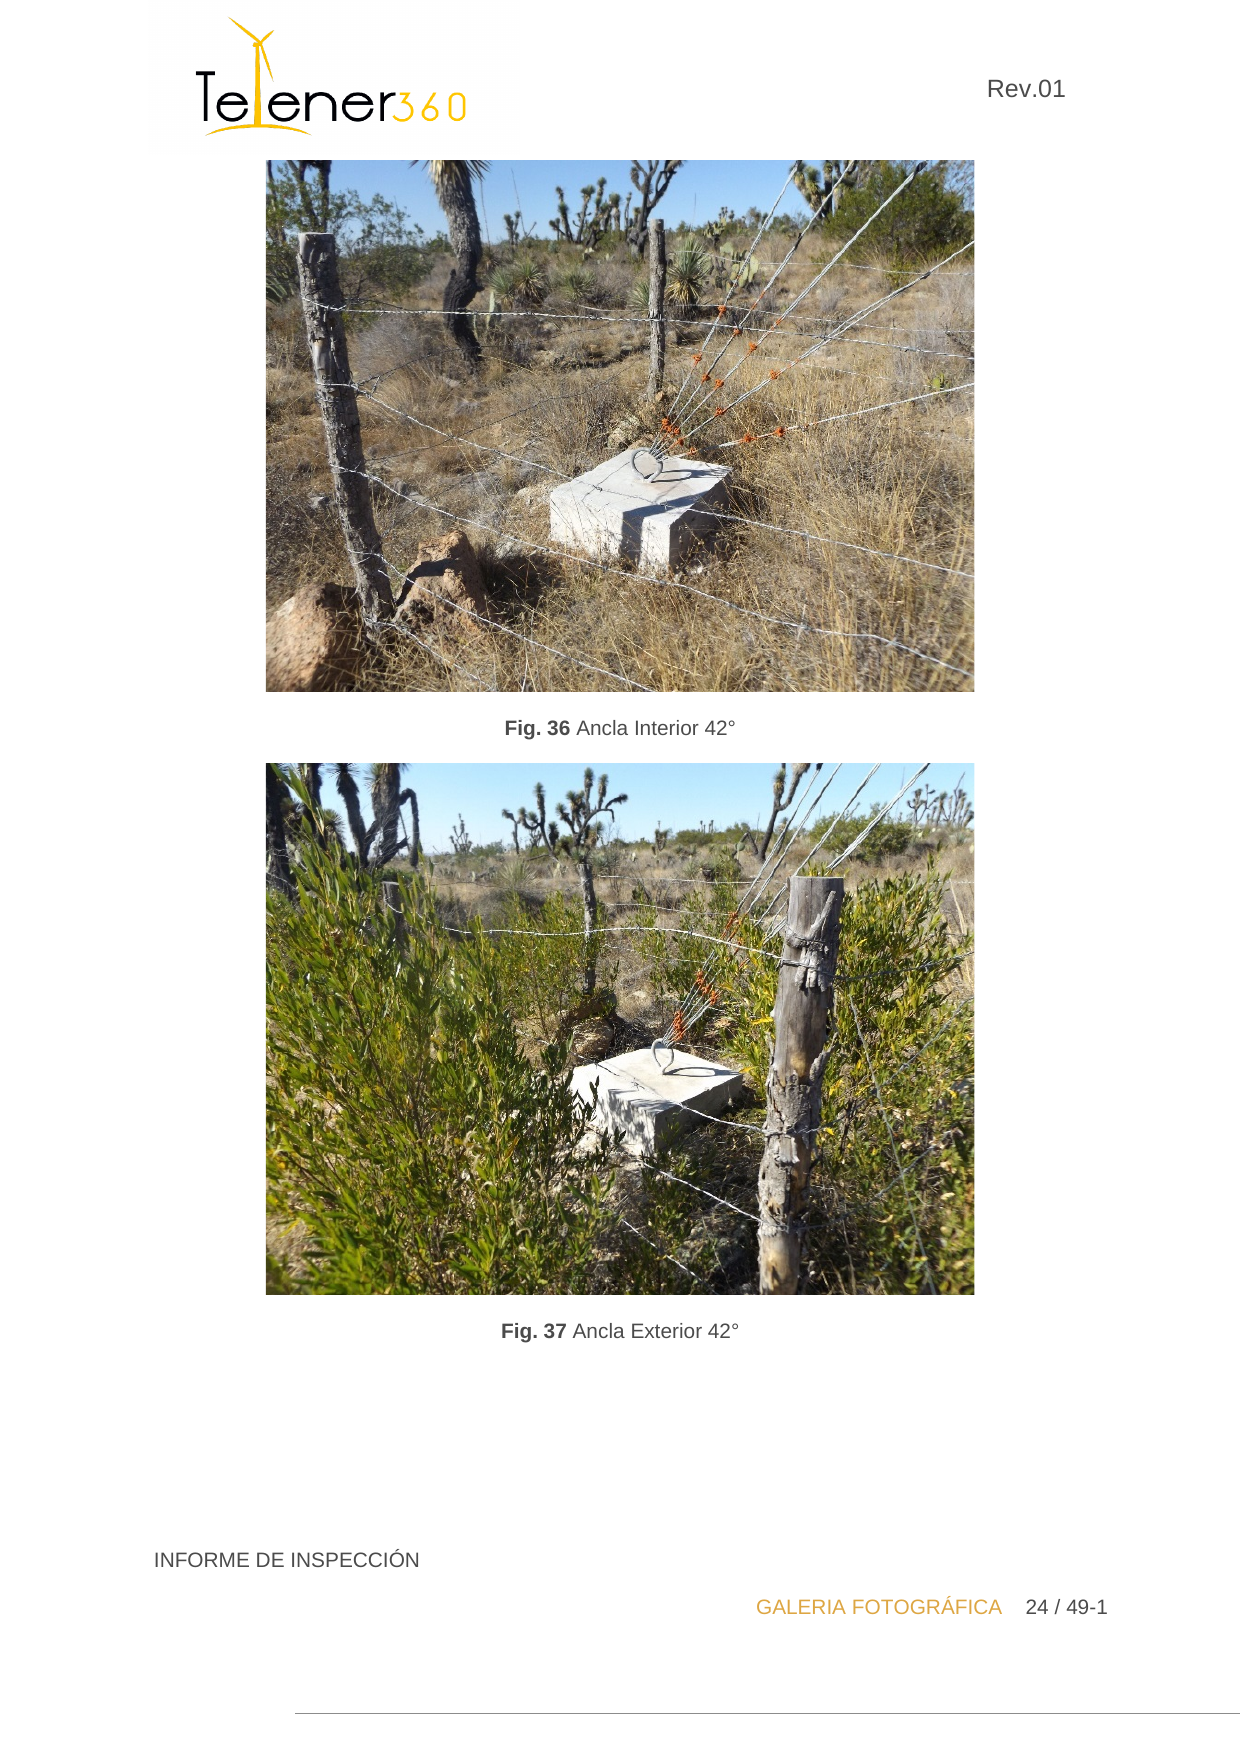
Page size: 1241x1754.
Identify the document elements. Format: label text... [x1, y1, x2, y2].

text Fig. 37 Ancla Exterior 42° [148, 1319, 1092, 1343]
picture [147, 0, 521, 155]
picture [265, 160, 975, 692]
picture [265, 763, 975, 1295]
text Fig. 36 Ancla Interior 42° [148, 716, 1092, 739]
